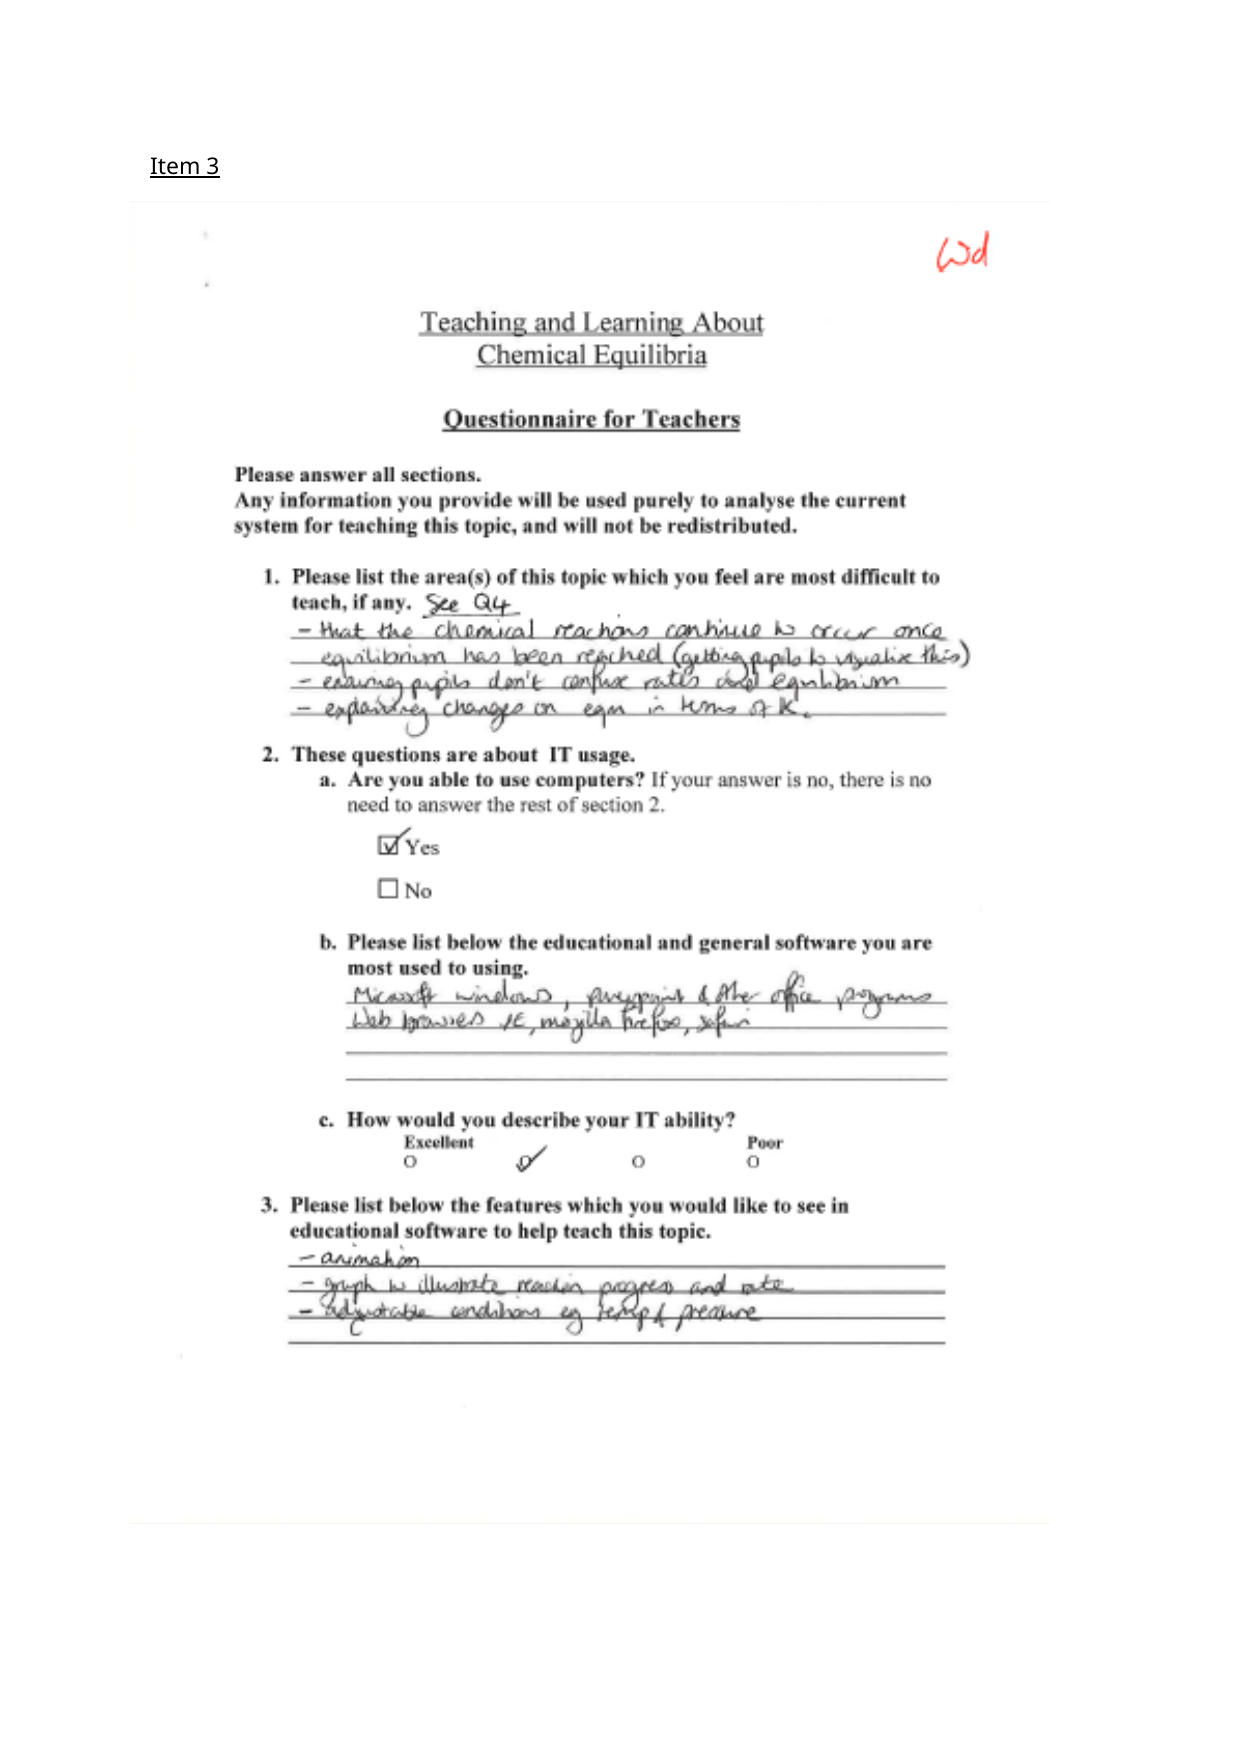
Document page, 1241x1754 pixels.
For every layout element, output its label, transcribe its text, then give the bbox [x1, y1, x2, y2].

picture [129, 201, 1051, 1524]
text Item 3 [150, 150, 1090, 181]
